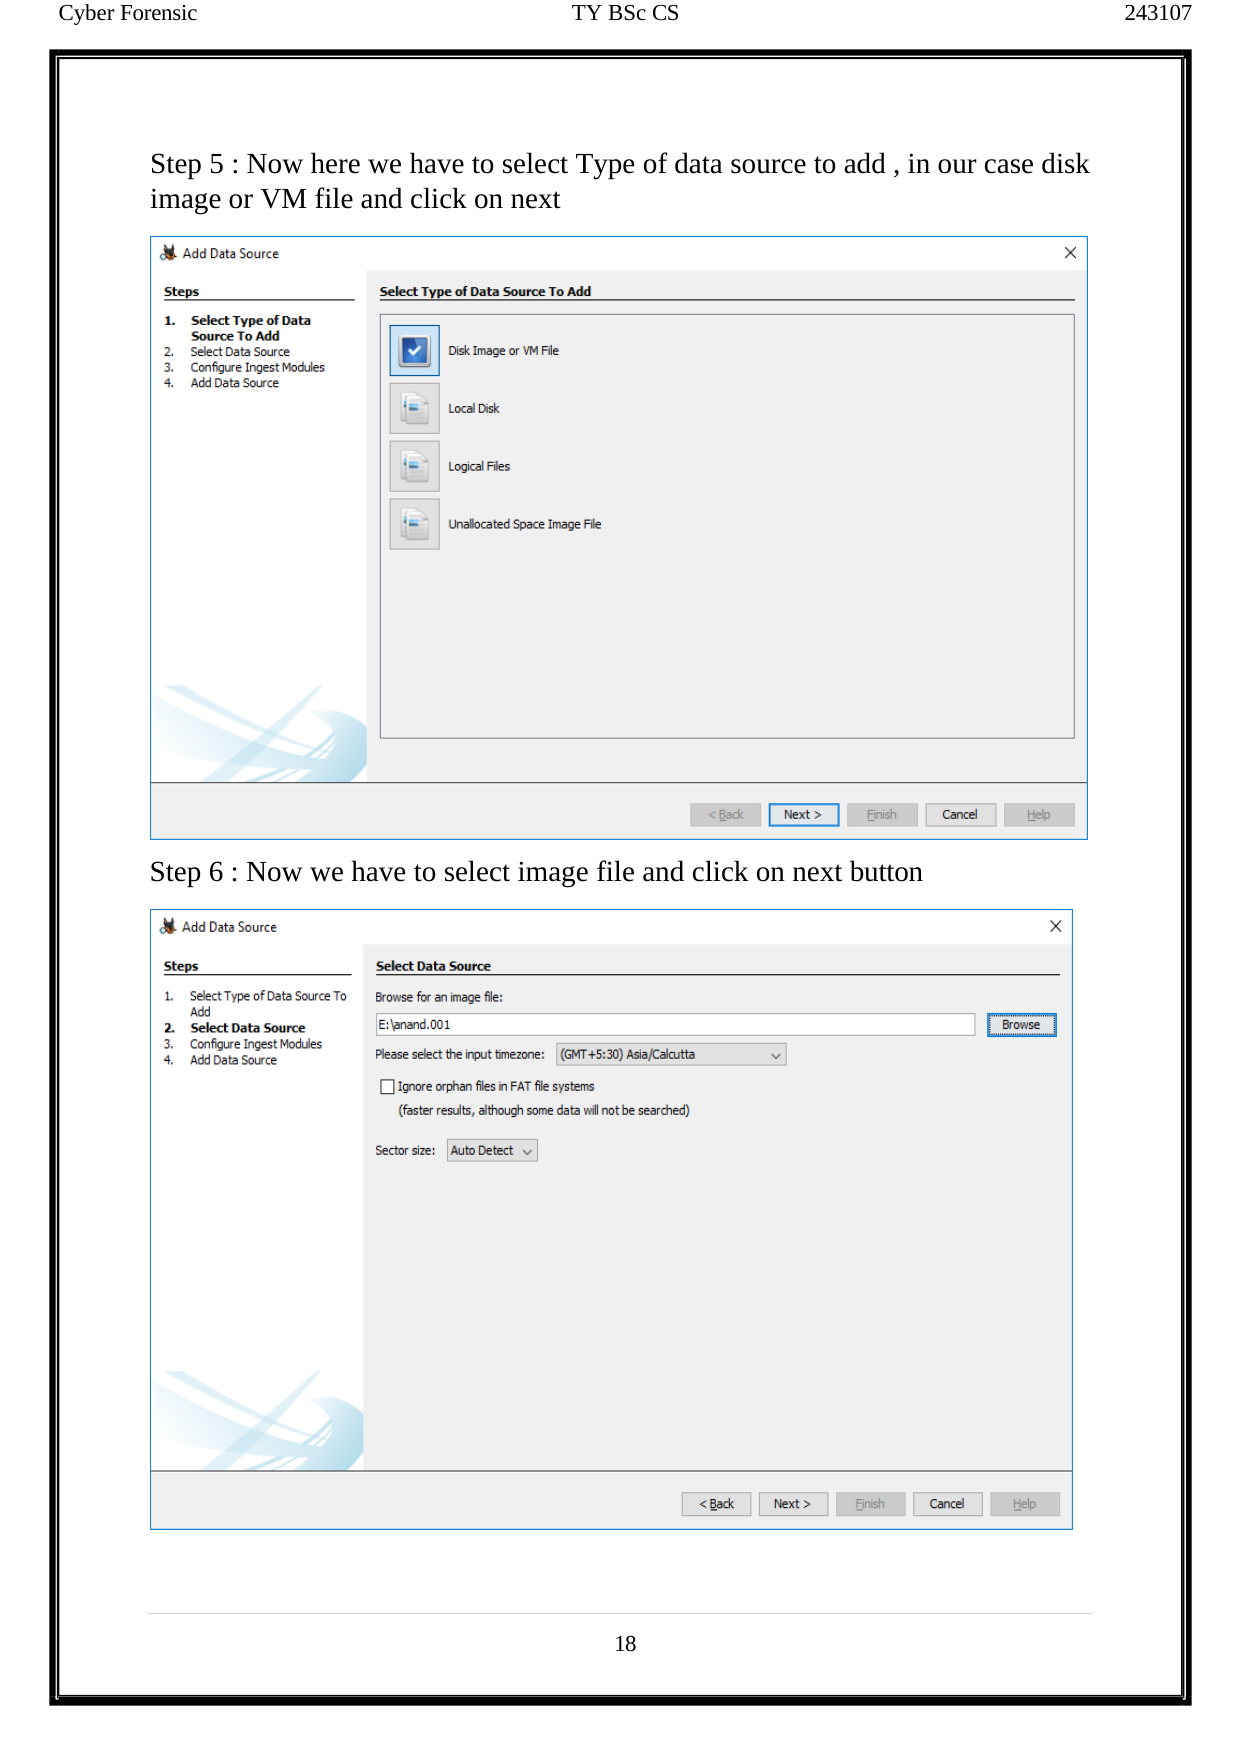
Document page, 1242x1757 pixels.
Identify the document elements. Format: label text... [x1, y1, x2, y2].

picture [150, 909, 1073, 1530]
picture [150, 236, 1088, 840]
text Step 6 : Now we have to select image file and click on next button [149, 854, 1104, 888]
text Step 5 : Now here we have to select Type of data source to add , in our case disk image or VM file and click on next [150, 146, 1104, 215]
